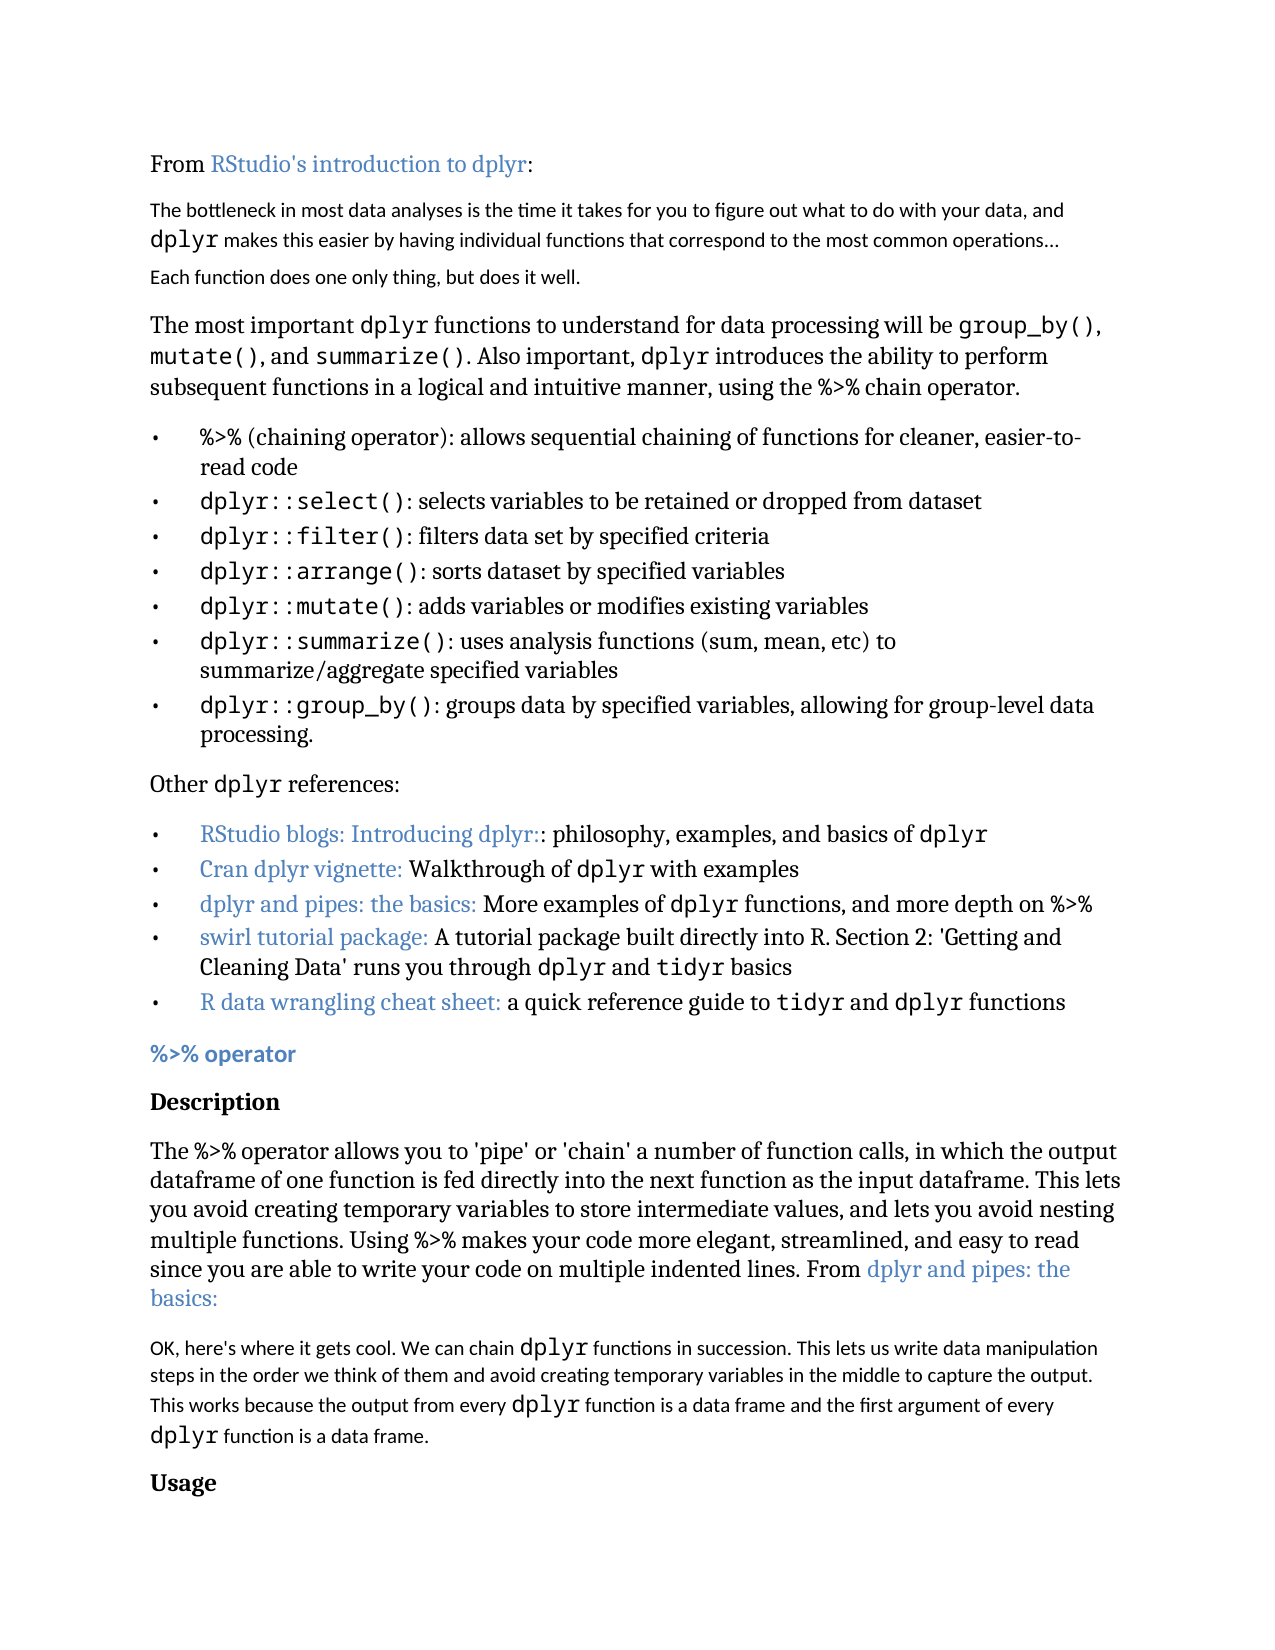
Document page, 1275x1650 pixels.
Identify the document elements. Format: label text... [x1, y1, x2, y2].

text OK, here's where it gets cool. We can chain dplyr functions in succession. This lets us write data manipulation steps in the order we think of them and avoid creating temporary variables in the middle to capture the output. This works because the output from every dplyr function is a data frame and the first argument of every dplyr function is a data frame. [150, 1331, 1125, 1451]
text The %>% operator allows you to 'pipe' or 'chain' a number of function calls, in which the output dataframe of one function is fed directly into the next function as the input dataframe. This lets you avoid creating temporary variables to store intermediate values, and lets you avoid nesting multiple functions. Using %>% makes your code more elegant, streamlined, and easy to read since you are able to write your code on multiple indented lines. From dplyr and pipes: the basics: [150, 1135, 1125, 1313]
text Each function does one only thing, but does it well. [150, 264, 1125, 290]
list dplyr::arrange(): sorts dataset by specified variables [150, 555, 1125, 586]
list Cran dplyr vignette: Walkthrough of dplyr with examples [150, 852, 1125, 884]
text Usage [150, 1469, 1125, 1498]
list dplyr::mutate(): adds variables or modifies existing variables [150, 590, 1125, 621]
text The bottleneck in most data analyses is the time it takes for you to figure out what to do with your data, and dplyr makes this easier by having individual functions that correspond to the most common operations... [150, 197, 1125, 254]
subtitle %>% operator [150, 1038, 1125, 1069]
list dplyr and pipes: the basics: More examples of dplyr functions, and more depth on %>% [150, 887, 1125, 919]
list dplyr::select(): selects variables to be retained or dropped from dataset [150, 485, 1125, 516]
list R data wrangling cheat sheet: a quick reference guide to tidyr and dplyr functions [150, 986, 1125, 1017]
text The most important dplyr functions to understand for data processing will be group_by(), mutate(), and summarize(). Also important, dplyr introduces the ability to perform subsequent functions in a logical and intuitive manner, using the %>% chain operator. [150, 309, 1125, 402]
list dplyr::summarize(): uses analysis functions (sum, mean, etc) to summarize/aggregate specified variables [150, 625, 1125, 685]
list RStudio blogs: Introducing dplyr:: philosophy, examples, and basics of dplyr [150, 817, 1125, 849]
list %>% (chaining operator): allows sequential chaining of functions for cleaner, easier-to-read code [150, 421, 1125, 481]
list dplyr::group_by(): groups data by specified variables, allowing for group-level data processing. [150, 689, 1125, 749]
text Description [150, 1088, 1125, 1116]
list swirl tutorial package: A tutorial package built directly into R. Section 2: 'Getting and Cleaning Data' runs you through dplyr and tidyr basics [150, 922, 1125, 982]
text From RStudio's introduction to dplyr: [150, 150, 1125, 179]
text Other dplyr references: [150, 767, 1125, 799]
list dplyr::filter(): filters data set by specified criteria [150, 520, 1125, 551]
